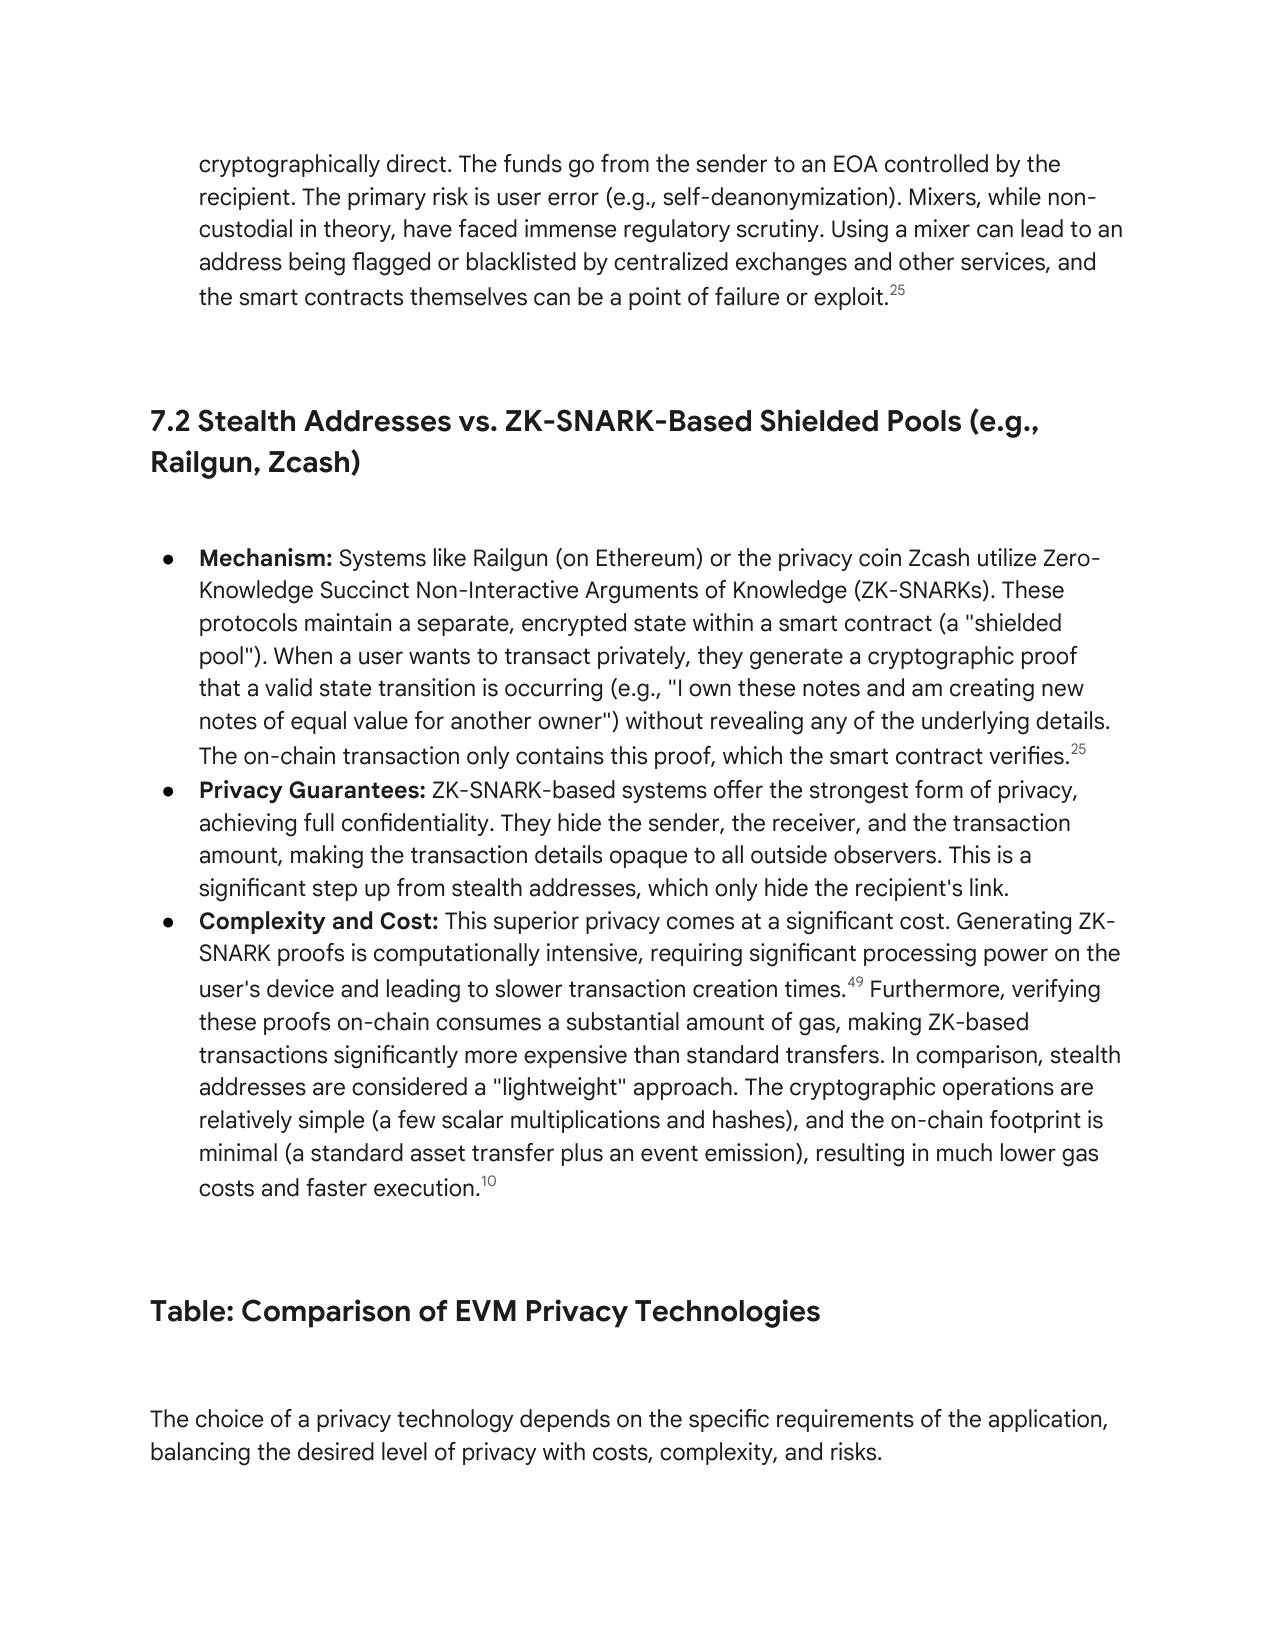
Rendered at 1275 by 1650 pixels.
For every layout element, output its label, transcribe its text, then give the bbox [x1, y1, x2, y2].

list Complexity and Cost: This superior privacy comes at a significant cost. Generating ZK-SNARK proofs is computationally intensive, requiring significant processing power on the user's device and leading to slower transaction creation times.49 Furthermore, verifying these proofs on-chain consumes a substantial amount of gas, making ZK-based transactions significantly more expensive than standard transfers. In comparison, stealth addresses are considered a "lightweight" approach. The cryptographic operations are relatively simple (a few scalar multiplications and hashes), and the on-chain footprint is minimal (a standard asset transfer plus an event emission), resulting in much lower gas costs and faster execution.10 [161, 907, 1125, 1203]
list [161, 150, 1125, 313]
text The choice of a privacy technology depends on the specific requirements of the application, balancing the desired level of privacy with costs, complexity, and risks. [150, 1405, 1125, 1467]
subtitle Table: Comparison of EVM Privacy Technologies [150, 1293, 1125, 1330]
list Privacy Guarantees: ZK-SNARK-based systems offer the strongest form of privacy, achieving full confidentiality. They hide the sender, the receiver, and the transaction amount, making the transaction details opaque to all outside observers. This is a significant step up from stealth addresses, which only hide the recipient's link. [161, 776, 1125, 903]
list Mechanism: Systems like Railgun (on Ethereum) or the privacy coin Zcash utilize Zero-Knowledge Succinct Non-Interactive Arguments of Knowledge (ZK-SNARKs). These protocols maintain a separate, encrypted state within a smart contract (a "shielded pool"). When a user wants to transact privately, they generate a cryptographic proof that a valid state transition is occurring (e.g., "I own these notes and am creating new notes of equal value for another owner") without revealing any of the underlying details. The on-chain transaction only contains this proof, which the smart contract verifies.25 [161, 544, 1125, 772]
subtitle 7.2 Stealth Addresses vs. ZK-SNARK-Based Shielded Pools (e.g., Railgun, Zcash) [150, 403, 1125, 481]
